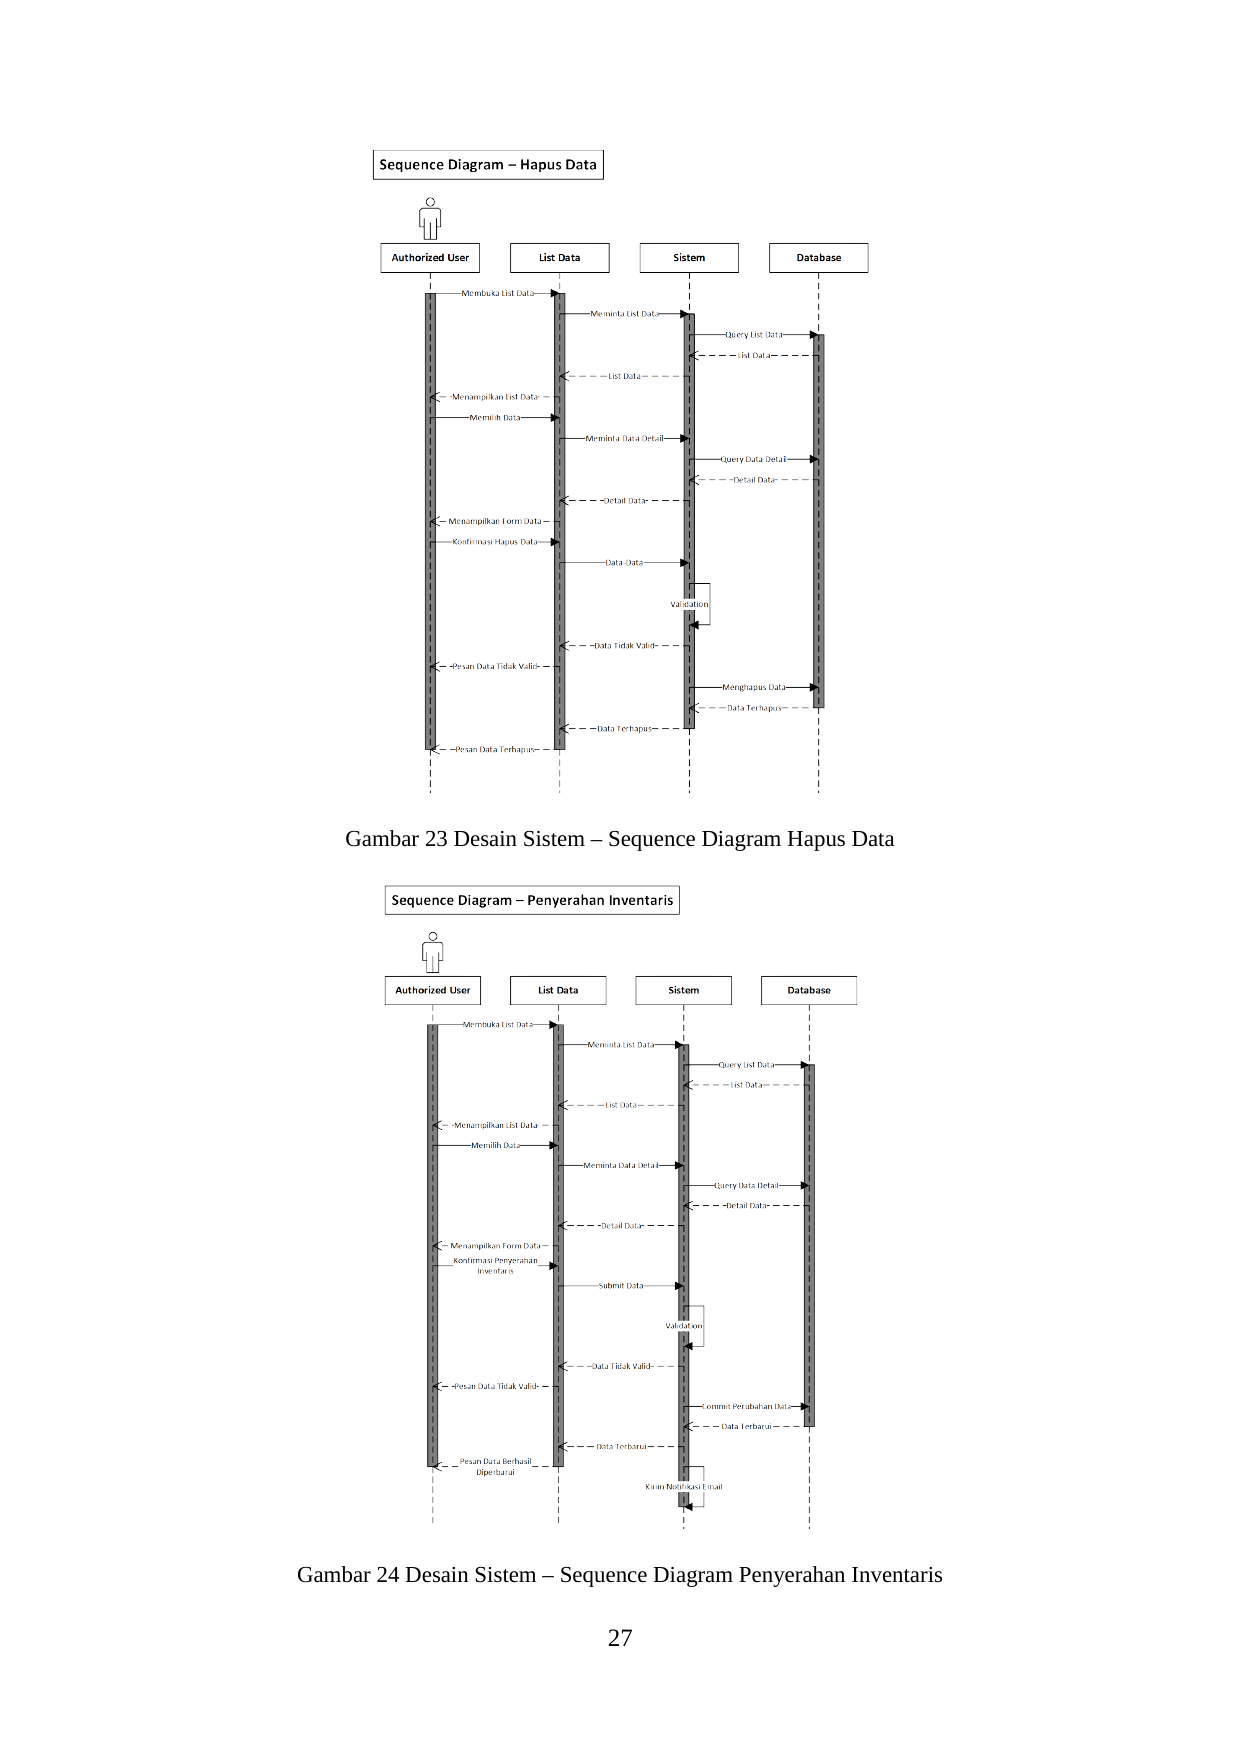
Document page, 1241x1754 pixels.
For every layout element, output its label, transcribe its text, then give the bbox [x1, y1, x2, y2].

text Gambar 23 Desain Sistem – Sequence Diagram Hapus Data [150, 825, 1090, 852]
picture [371, 150, 869, 794]
text Gambar 24 Desain Sistem – Sequence Diagram Penyerahan Inventaris [150, 1561, 1090, 1587]
picture [383, 885, 858, 1530]
